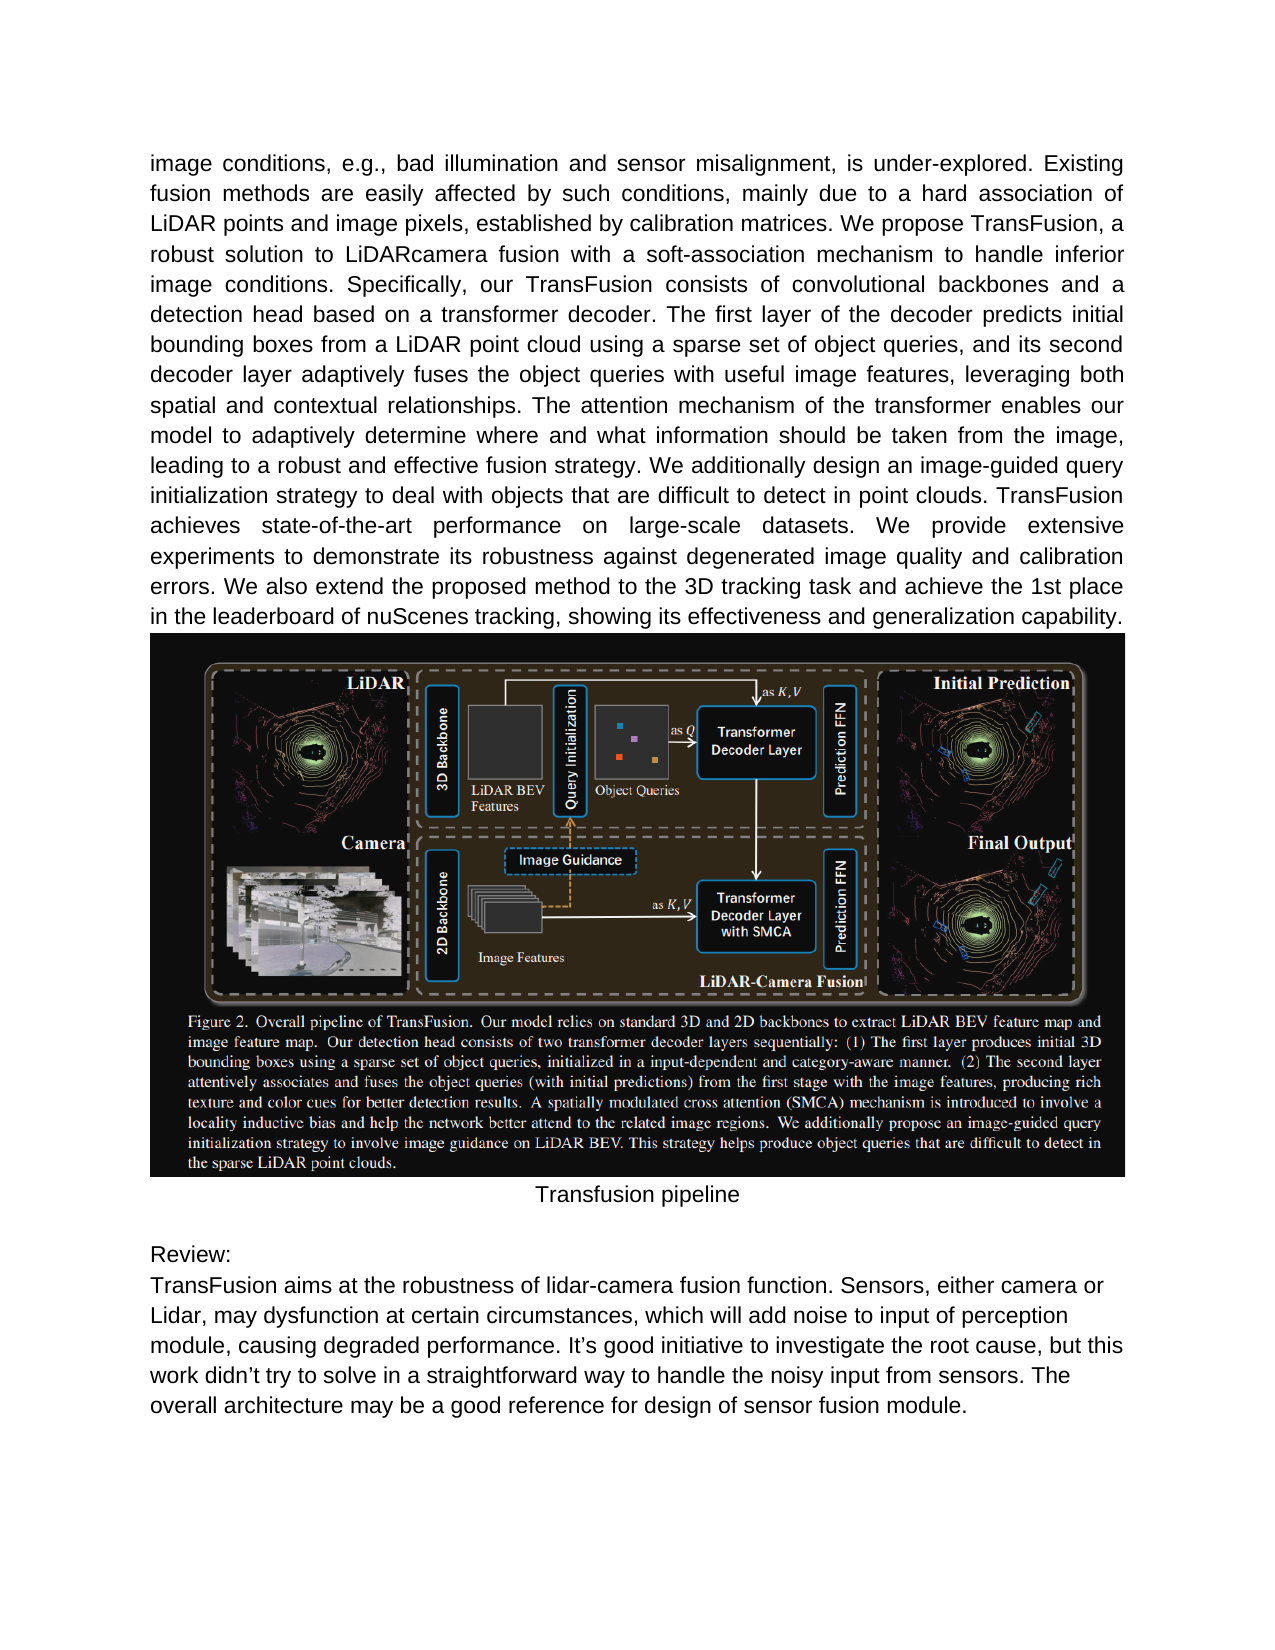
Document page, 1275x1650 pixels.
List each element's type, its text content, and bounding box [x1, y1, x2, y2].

text TransFusion aims at the robustness of lidar-camera fusion function. Sensors, either camera or Lidar, may dysfunction at certain circumstances, which will add noise to input of perception module, causing degraded performance. It’s good initiative to investigate the root cause, but this work didn’t try to solve in a straightforward way to handle the noisy input from sensors. The overall architecture may be a good reference for design of sensor fusion module. [150, 1272, 1125, 1419]
text Review: [150, 1241, 1125, 1268]
text Transfusion pipeline [150, 1181, 1125, 1207]
picture [150, 633, 1125, 1177]
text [150, 150, 1125, 629]
